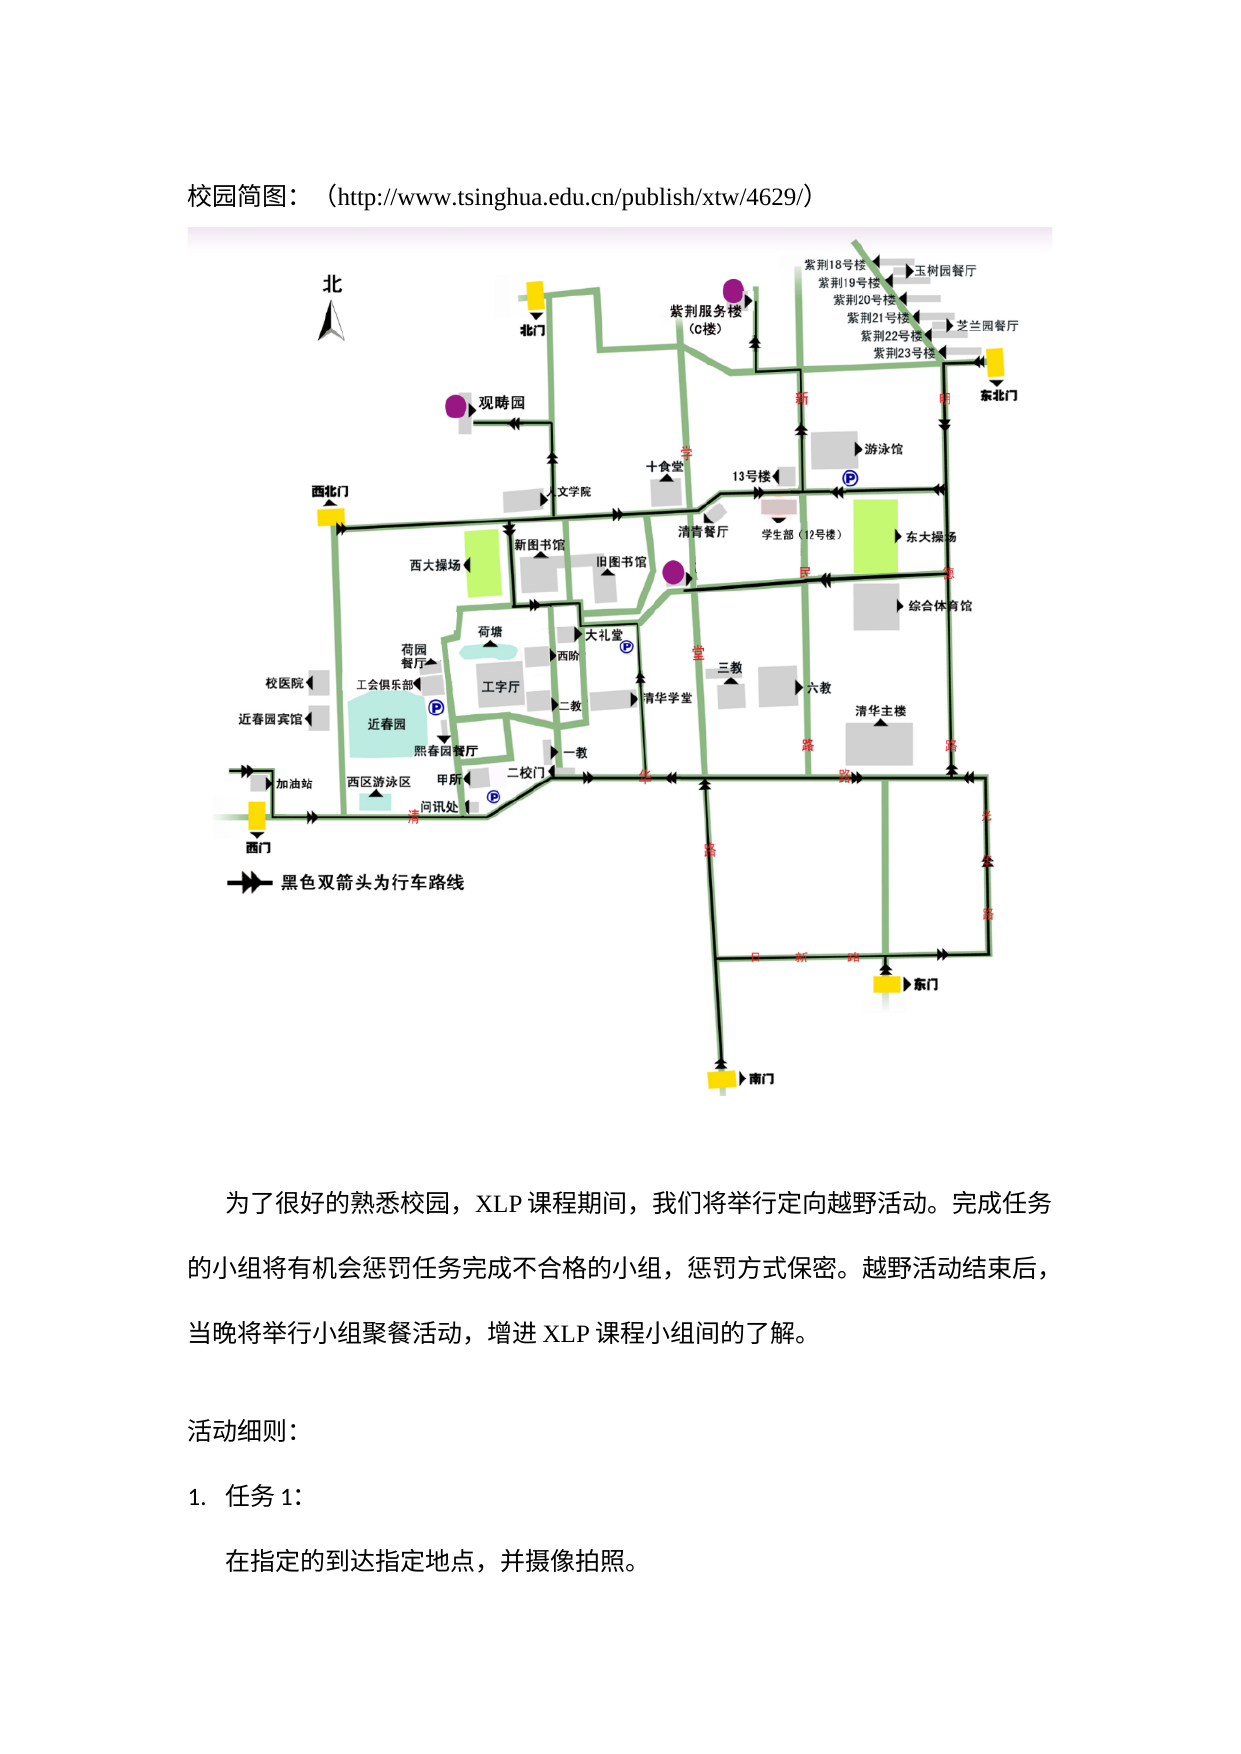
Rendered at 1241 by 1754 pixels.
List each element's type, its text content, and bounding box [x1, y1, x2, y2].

text 校园简图：（http://www.tsinghua.edu.cn/publish/xtw/4629/） [187, 162, 1053, 227]
picture [187, 227, 1053, 1096]
text 为了很好的熟悉校园，XLP课程期间，我们将举行定向越野活动。完成任务的小组将有机会惩罚任务完成不合格的小组，惩罚方式保密。越野活动结束后，当晚将举行小组聚餐活动，增进XLP课程小组间的了解。 [187, 1169, 1053, 1364]
text 活动细则： [187, 1397, 1053, 1462]
list 在指定的到达指定地点，并摄像拍照。 [225, 1527, 1053, 1592]
list 任务1： [187, 1462, 1053, 1527]
